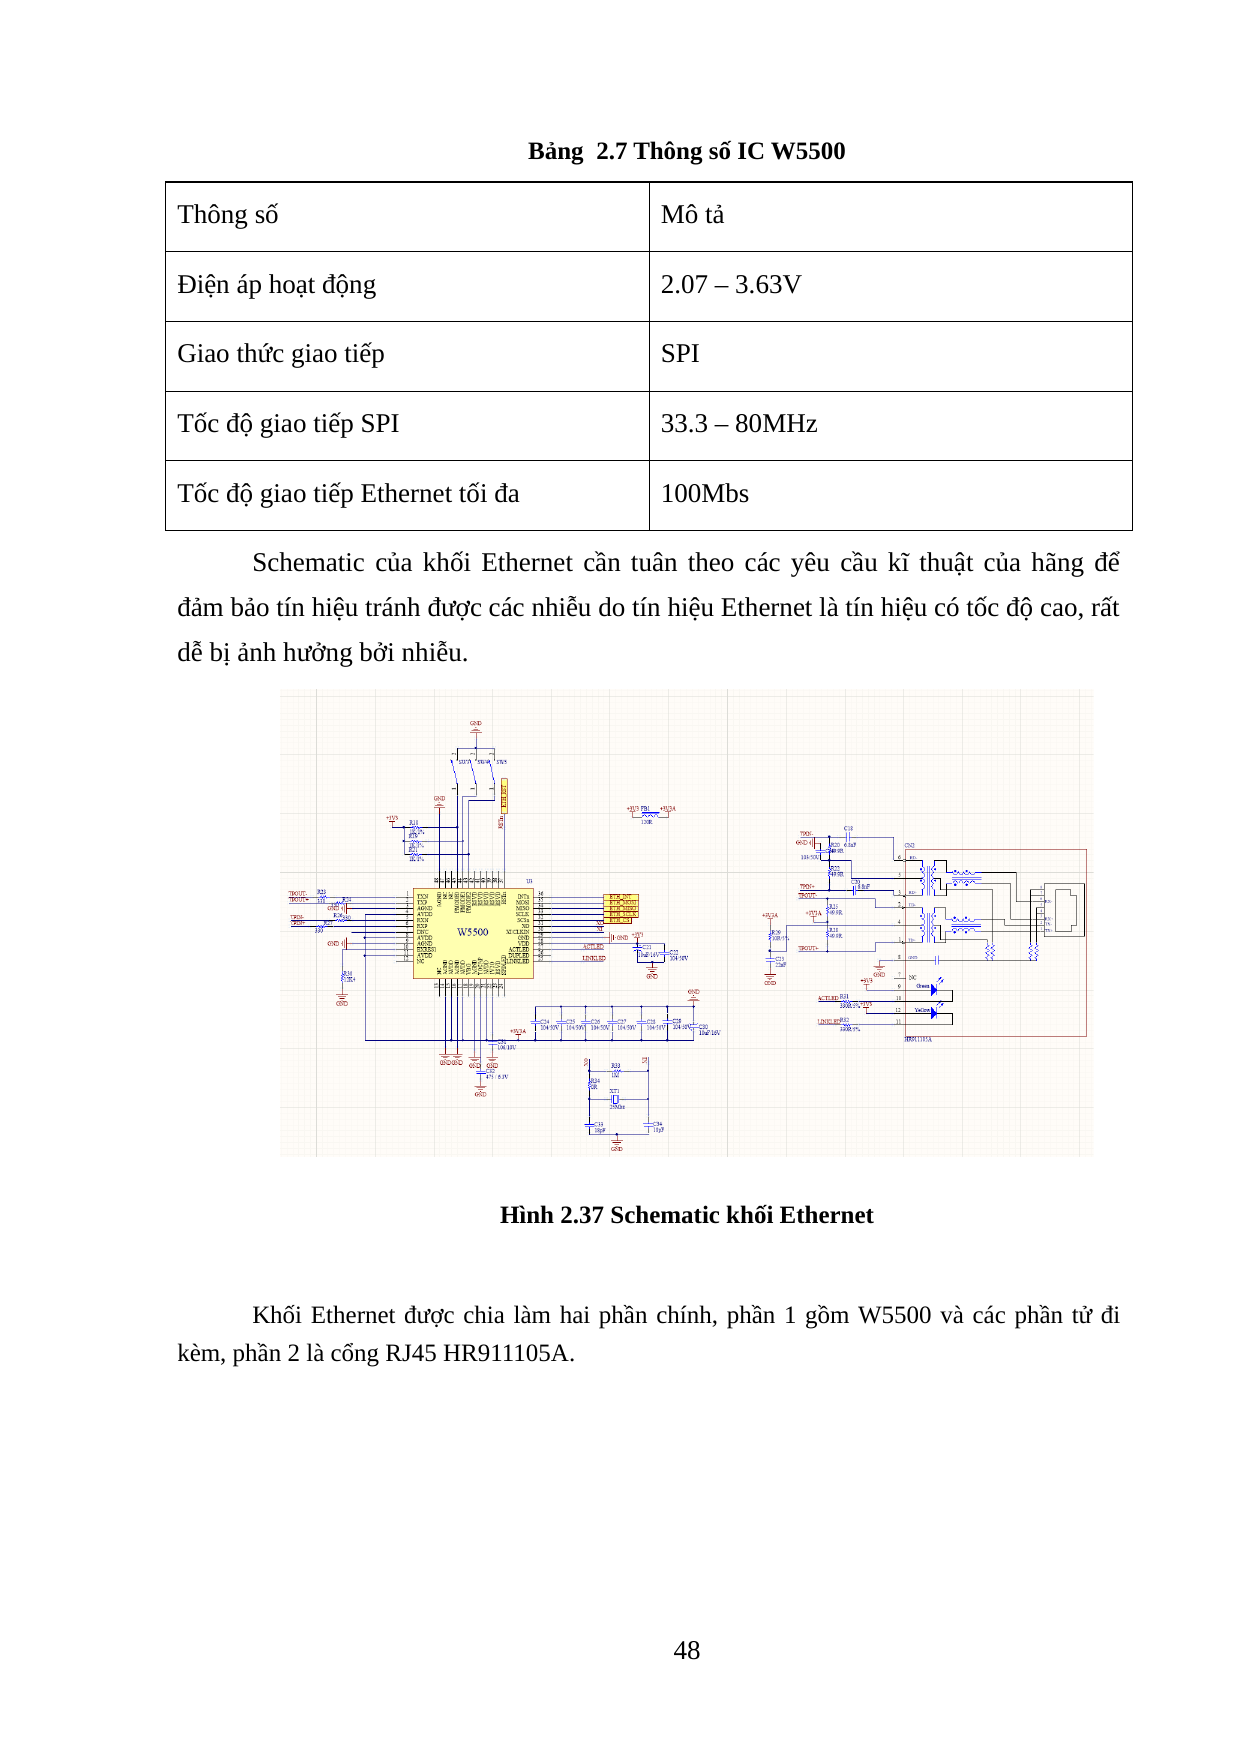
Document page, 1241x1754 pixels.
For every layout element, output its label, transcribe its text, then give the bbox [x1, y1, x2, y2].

table_cell 100Mbs [650, 461, 1132, 530]
table_cell 2.07 – 3.63V [650, 252, 1132, 321]
table_cell Giao thức giao tiếp [166, 322, 649, 391]
table_header Thông số [166, 183, 649, 251]
table_cell 33.3 – 80MHz [650, 392, 1132, 460]
table_cell Tốc độ giao tiếp SPI [166, 392, 649, 460]
table_cell SPI [650, 322, 1132, 391]
text Schematic của khối Ethernet cần tuân theo các yêu cầu kĩ thuật của hãng để đảm bảo tín hiệu tránh được các nhiễu do tín hiệu Ethernet là tín hiệu có tốc độ cao, rất dễ bị ảnh hưởng bởi nhiễu. [177, 543, 1122, 671]
table_cell Điện áp hoạt động [166, 252, 649, 321]
text Khối Ethernet được chia làm hai phần chính, phần 1 gồm W5500 và các phần tử đi kèm, phần 2 là cổng RJ45 HR911105A. [177, 1296, 1122, 1371]
picture [280, 689, 1094, 1157]
table_cell Tốc độ giao tiếp Ethernet tối đa [166, 461, 649, 530]
table_header Mô tả [650, 183, 1132, 251]
